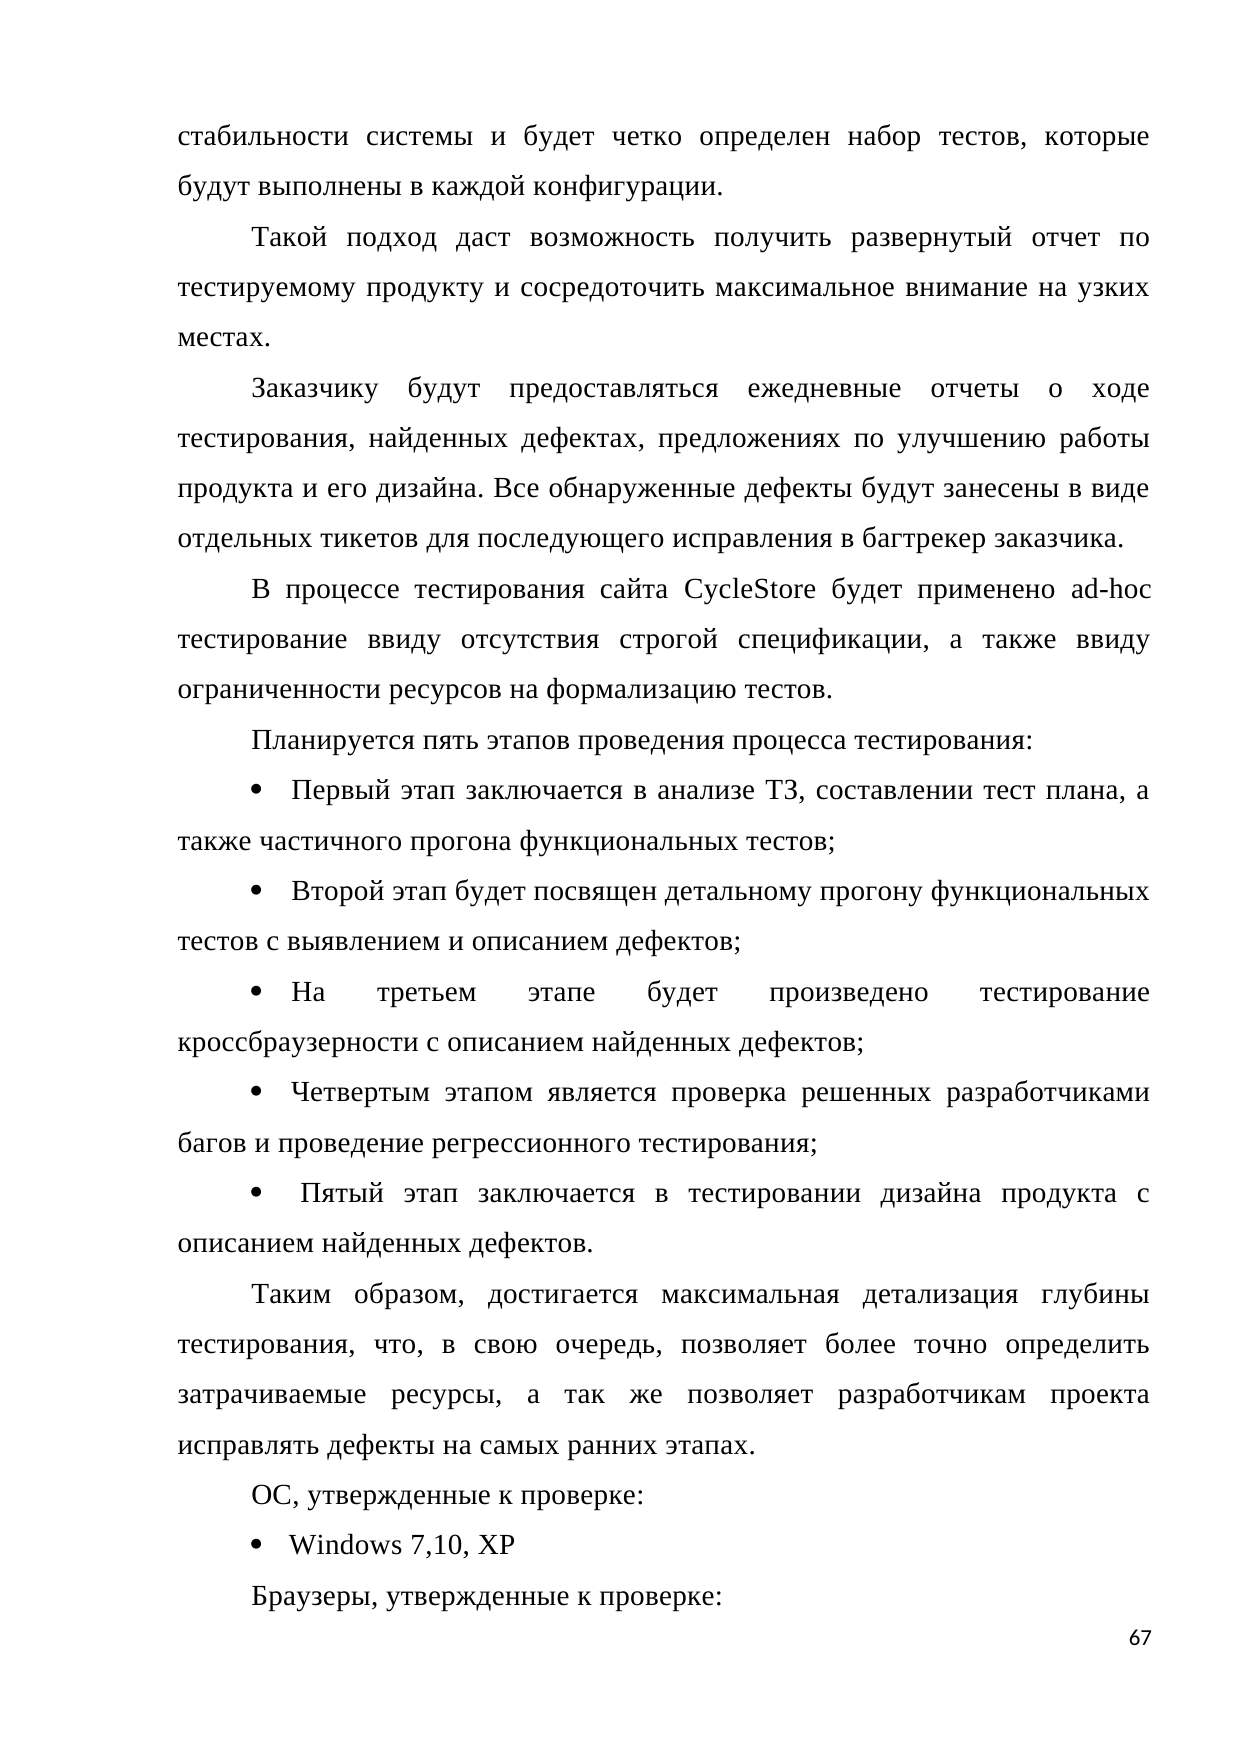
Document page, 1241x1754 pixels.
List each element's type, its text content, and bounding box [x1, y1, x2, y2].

text В процессе тестирования сайта CycleStore будет применено ad-hoc тестирование ввиду отсутствия строгой спецификации, а также ввиду ограниченности ресурсов на формализацию тестов. [177, 571, 1152, 705]
text Такой подход даст возможность получить развернутый отчет по тестируемому продукту и сосредоточить максимальное внимание на узких местах. [177, 219, 1152, 353]
text ОС, утвержденные к проверке: [177, 1477, 1152, 1511]
text Заказчику будут предоставляться ежедневные отчеты о ходе тестирования, найденных дефектах, предложениях по улучшению работы продукта и его дизайна. Все обнаруженные дефекты будут занесены в виде отдельных тикетов для последующего исправления в багтрекер заказчика. [177, 370, 1152, 554]
text Браузеры, утвержденные к проверке: [177, 1578, 1152, 1611]
text Планируется пять этапов проведения процесса тестирования: [177, 722, 1152, 755]
list Windows 7,10, XP [177, 1527, 1152, 1561]
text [177, 118, 1152, 202]
list Четвертым этапом является проверка решенных разработчиками багов и проведение регрессионного тестирования; [177, 1074, 1152, 1158]
list Второй этап будет посвящен детальному прогону функциональных тестов с выявлением и описанием дефектов; [177, 873, 1152, 957]
list Первый этап заключается в анализе ТЗ, составлении тест плана, а также частичного прогона функциональных тестов; [177, 772, 1152, 856]
text Таким образом, достигается максимальная детализация глубины тестирования, что, в свою очередь, позволяет более точно определить затрачиваемые ресурсы, а так же позволяет разработчикам проекта исправлять дефекты на самых ранних этапах. [177, 1276, 1152, 1460]
list Пятый этап заключается в тестировании дизайна продукта с описанием найденных дефектов. [177, 1175, 1152, 1259]
list На третьем этапе будет произведено тестирование кроссбраузерности с описанием найденных дефектов; [177, 974, 1152, 1058]
